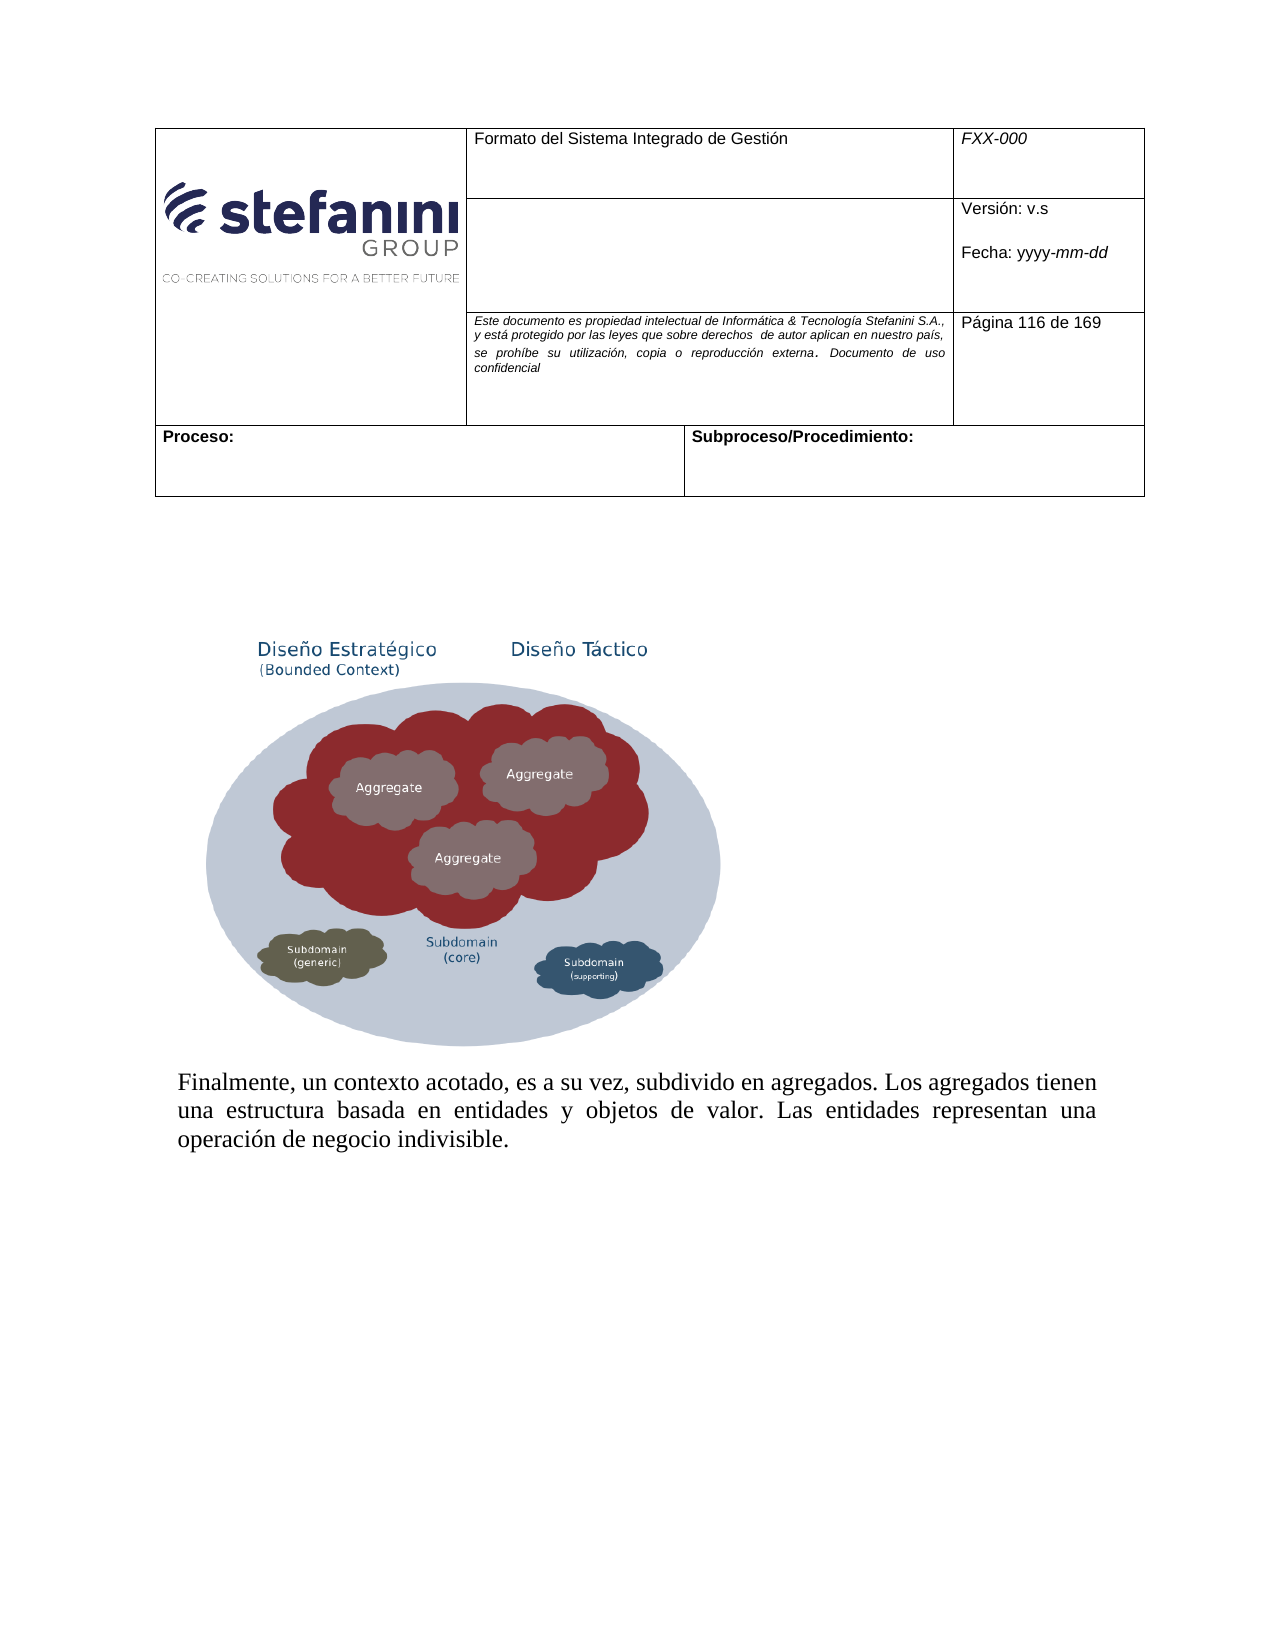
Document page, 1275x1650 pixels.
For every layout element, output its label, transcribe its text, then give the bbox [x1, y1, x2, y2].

picture [196, 599, 734, 1055]
text Finalmente, un contexto acotado, es a su vez, subdivido en agregados. Los agregados tienen una estructura basada en entidades y objetos de valor. Las entidades representan una operación de negocio indivisible. [177, 1067, 1098, 1153]
picture [162, 182, 460, 286]
